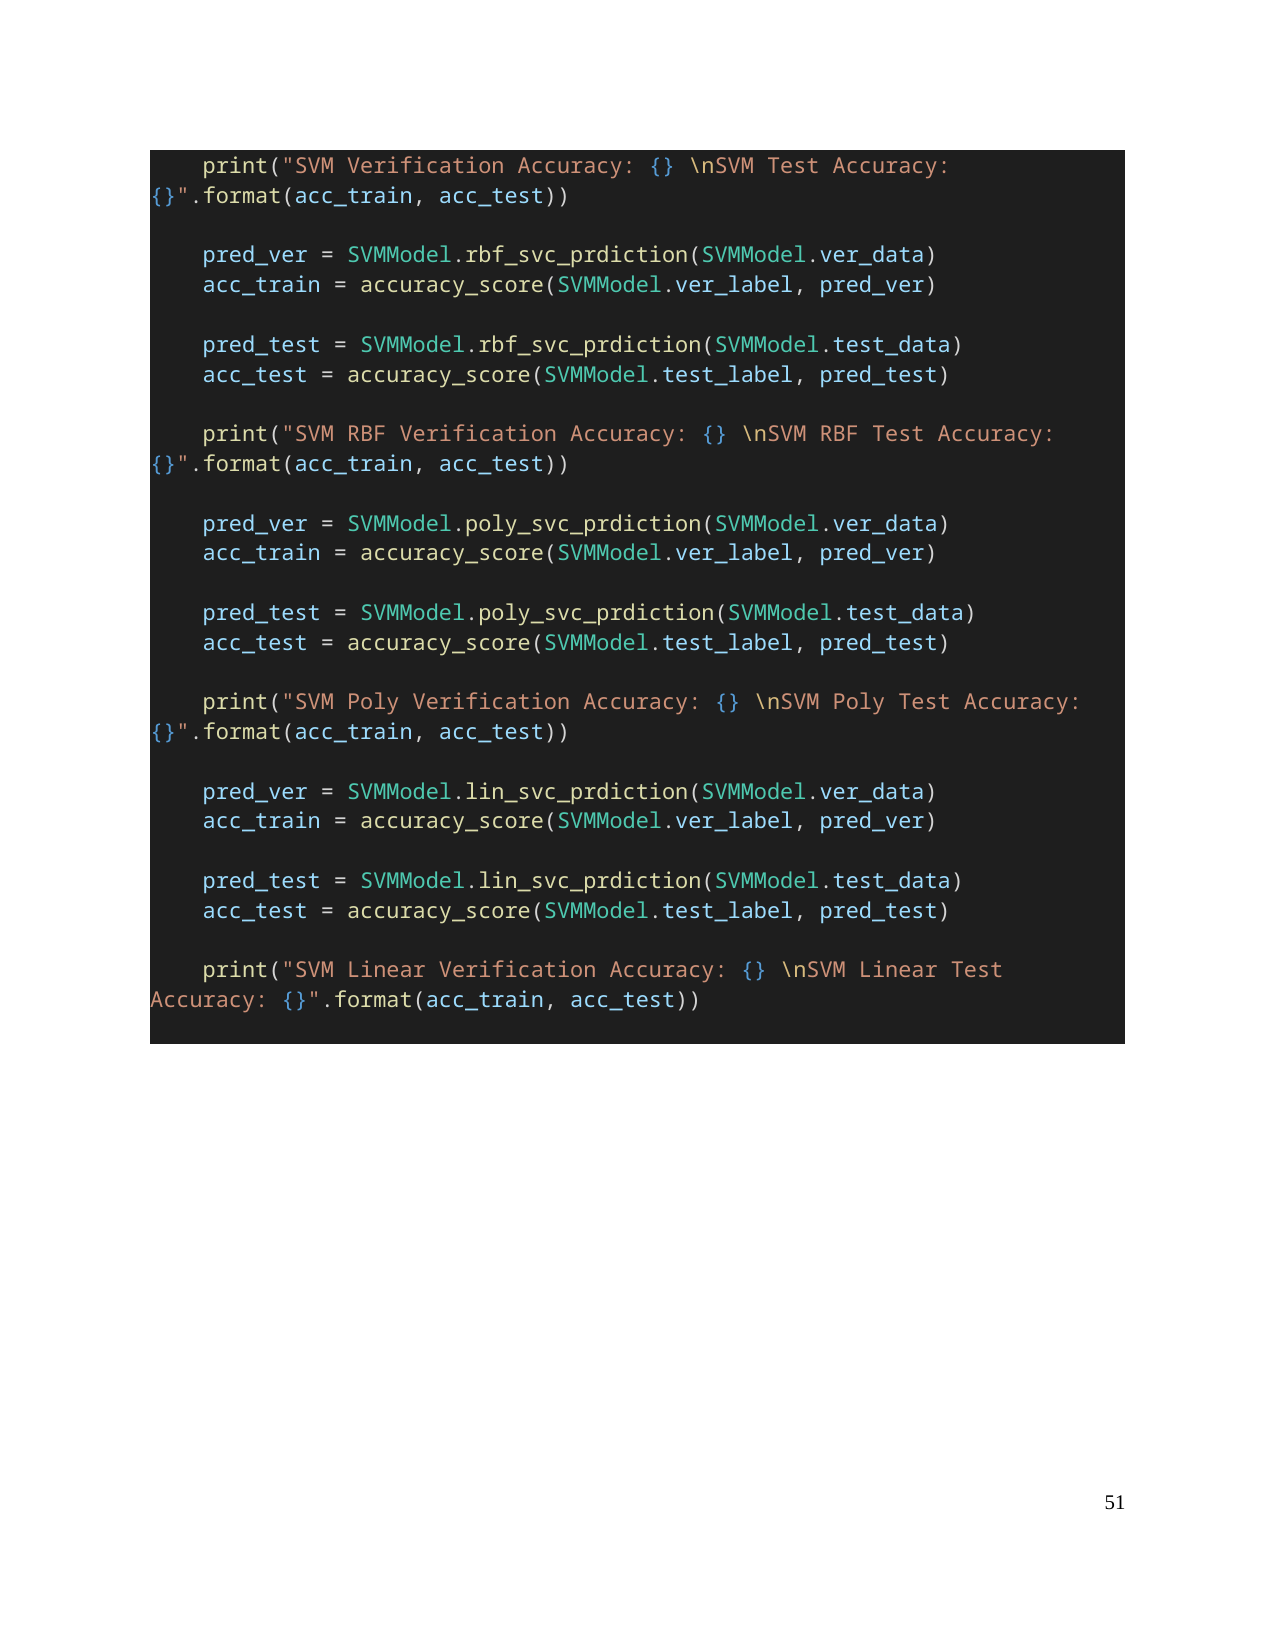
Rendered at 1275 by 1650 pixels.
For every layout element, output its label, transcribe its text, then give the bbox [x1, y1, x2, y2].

text pred_test = SVMModel.poly_svc_prdiction(SVMModel.test_data) [150, 597, 1125, 627]
text acc_test = accuracy_score(SVMModel.test_label, pred_test) [150, 358, 1125, 388]
text print("SVM Poly Verification Accuracy: {} \nSVM Poly Test Accuracy: {}".format(acc_train, acc_test)) [150, 686, 1125, 746]
text print("SVM Verification Accuracy: {} \nSVM Test Accuracy: {}".format(acc_train, acc_test)) [150, 150, 1125, 209]
text pred_test = SVMModel.lin_svc_prdiction(SVMModel.test_data) [150, 865, 1125, 895]
text acc_train = accuracy_score(SVMModel.ver_label, pred_ver) [150, 805, 1125, 835]
text acc_test = accuracy_score(SVMModel.test_label, pred_test) [150, 627, 1125, 656]
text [150, 269, 1125, 299]
text acc_train = accuracy_score(SVMModel.ver_label, pred_ver) [150, 537, 1125, 567]
text print("SVM Linear Verification Accuracy: {} \nSVM Linear Test Accuracy: {}".format(acc_train, acc_test)) [150, 954, 1125, 1014]
text print("SVM RBF Verification Accuracy: {} \nSVM RBF Test Accuracy: {}".format(acc_train, acc_test)) [150, 418, 1125, 478]
text pred_test = SVMModel.rbf_svc_prdiction(SVMModel.test_data) [150, 329, 1125, 358]
text pred_ver = SVMModel.rbf_svc_prdiction(SVMModel.ver_data) [150, 239, 1125, 269]
text pred_ver = SVMModel.lin_svc_prdiction(SVMModel.ver_data) [150, 776, 1125, 805]
text acc_test = accuracy_score(SVMModel.test_label, pred_test) [150, 895, 1125, 924]
text pred_ver = SVMModel.poly_svc_prdiction(SVMModel.ver_data) [150, 507, 1125, 537]
